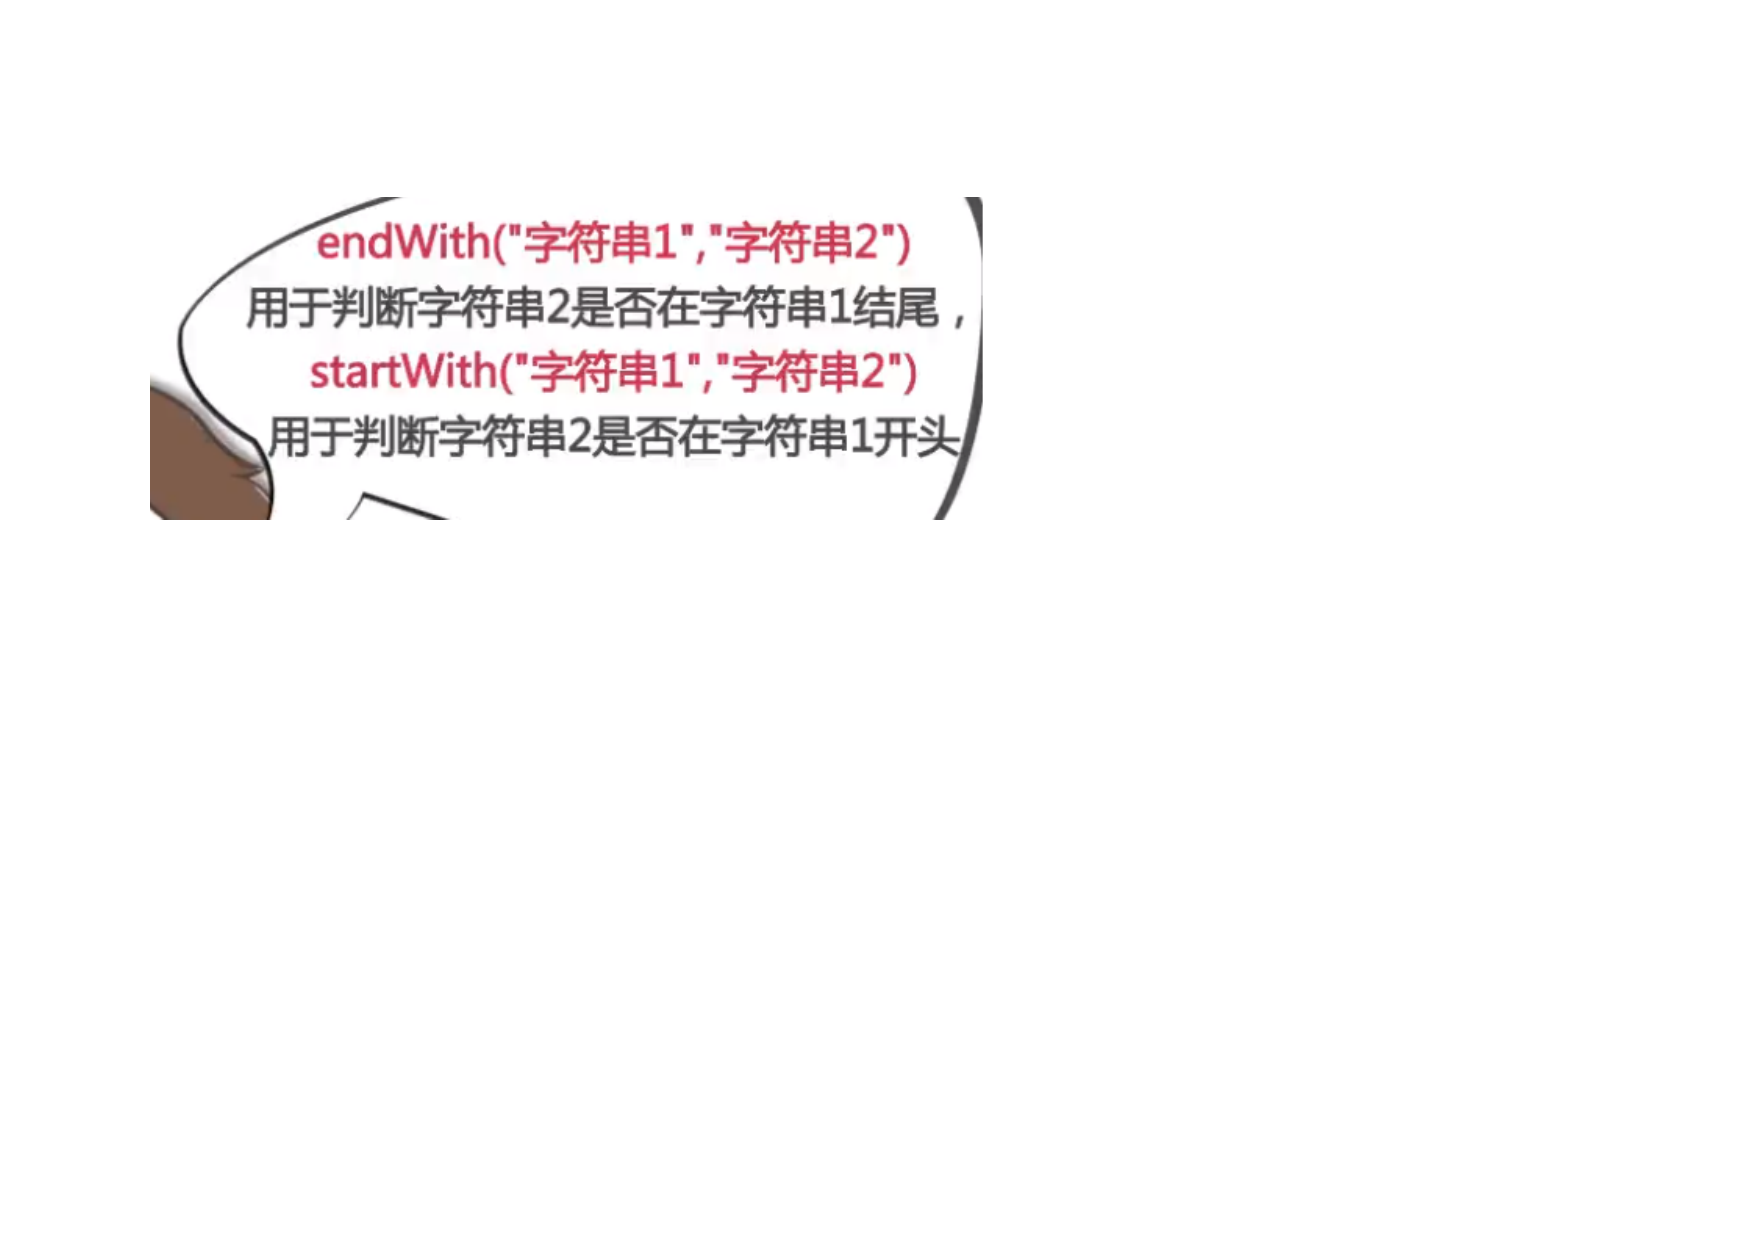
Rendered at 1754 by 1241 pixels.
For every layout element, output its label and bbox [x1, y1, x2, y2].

picture [150, 197, 983, 520]
